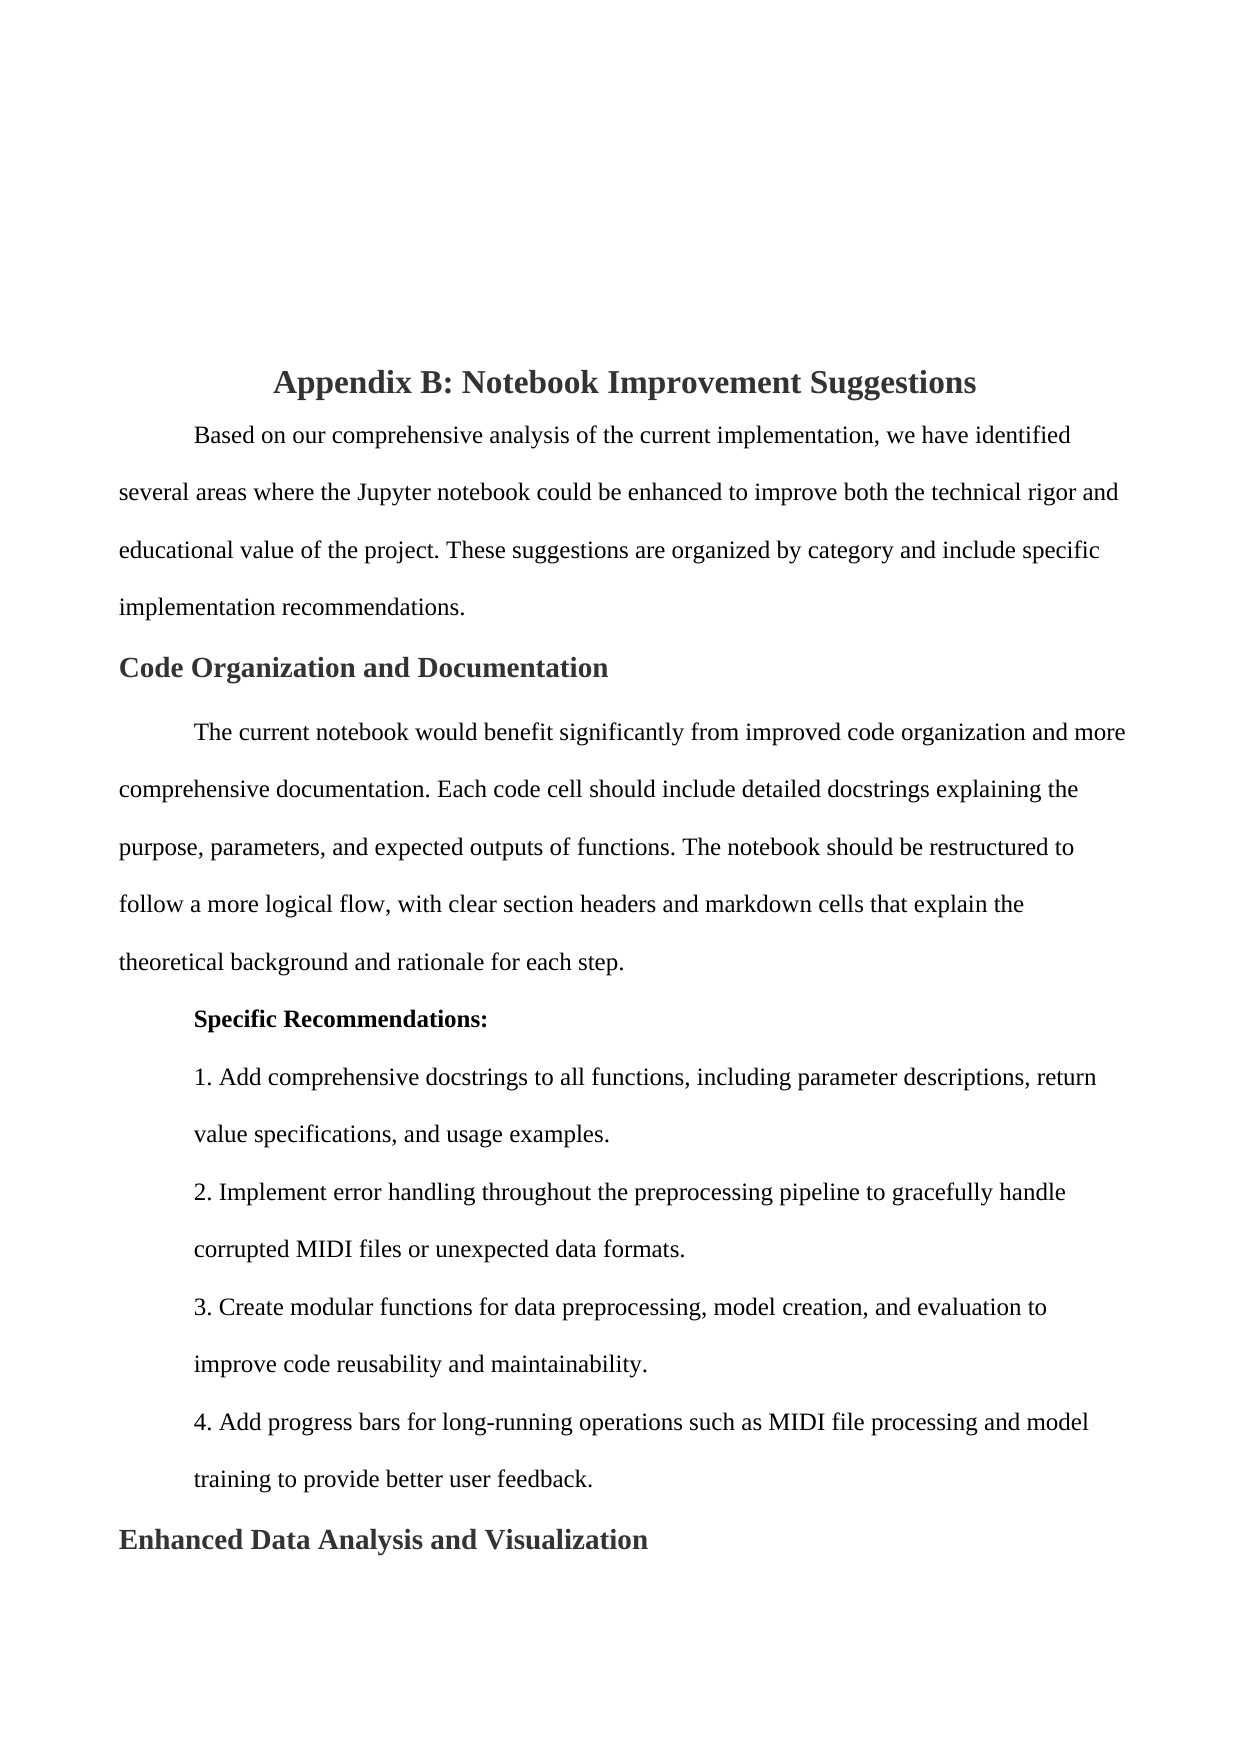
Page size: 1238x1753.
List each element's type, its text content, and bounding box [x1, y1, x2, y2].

text Based on our comprehensive analysis of the current implementation, we have identified several areas where the Jupyter notebook could be enhanced to improve both the technical rigor and educational value of the project. These suggestions are organized by category and include specific implementation recommendations. [118, 420, 1129, 621]
text Enhanced Data Analysis and Visualization [118, 1522, 1129, 1556]
text 2. Implement error handling throughout the preprocessing pipeline to gracefully handle corrupted MIDI files or unexpected data formats. [193, 1177, 1129, 1263]
text Appendix B: Notebook Improvement Suggestions [120, 362, 1128, 401]
text Code Organization and Documentation [118, 650, 1129, 683]
text 1. Add comprehensive docstrings to all functions, including parameter descriptions, return value specifications, and usage examples. [193, 1062, 1129, 1148]
text The current notebook would benefit significantly from improved code organization and more comprehensive documentation. Each code cell should include detailed docstrings explaining the purpose, parameters, and expected outputs of functions. The notebook should be restructured to follow a more logical flow, with clear section headers and markdown cells that explain the theoretical background and rationale for each step. [118, 717, 1129, 976]
text 3. Create modular functions for data preprocessing, model creation, and evaluation to improve code reusability and maintainability. [193, 1292, 1129, 1378]
text 4. Add progress bars for long-running operations such as MIDI file processing and model training to provide better user feedback. [193, 1407, 1129, 1493]
text Specific Recommendations: [118, 1004, 1129, 1033]
